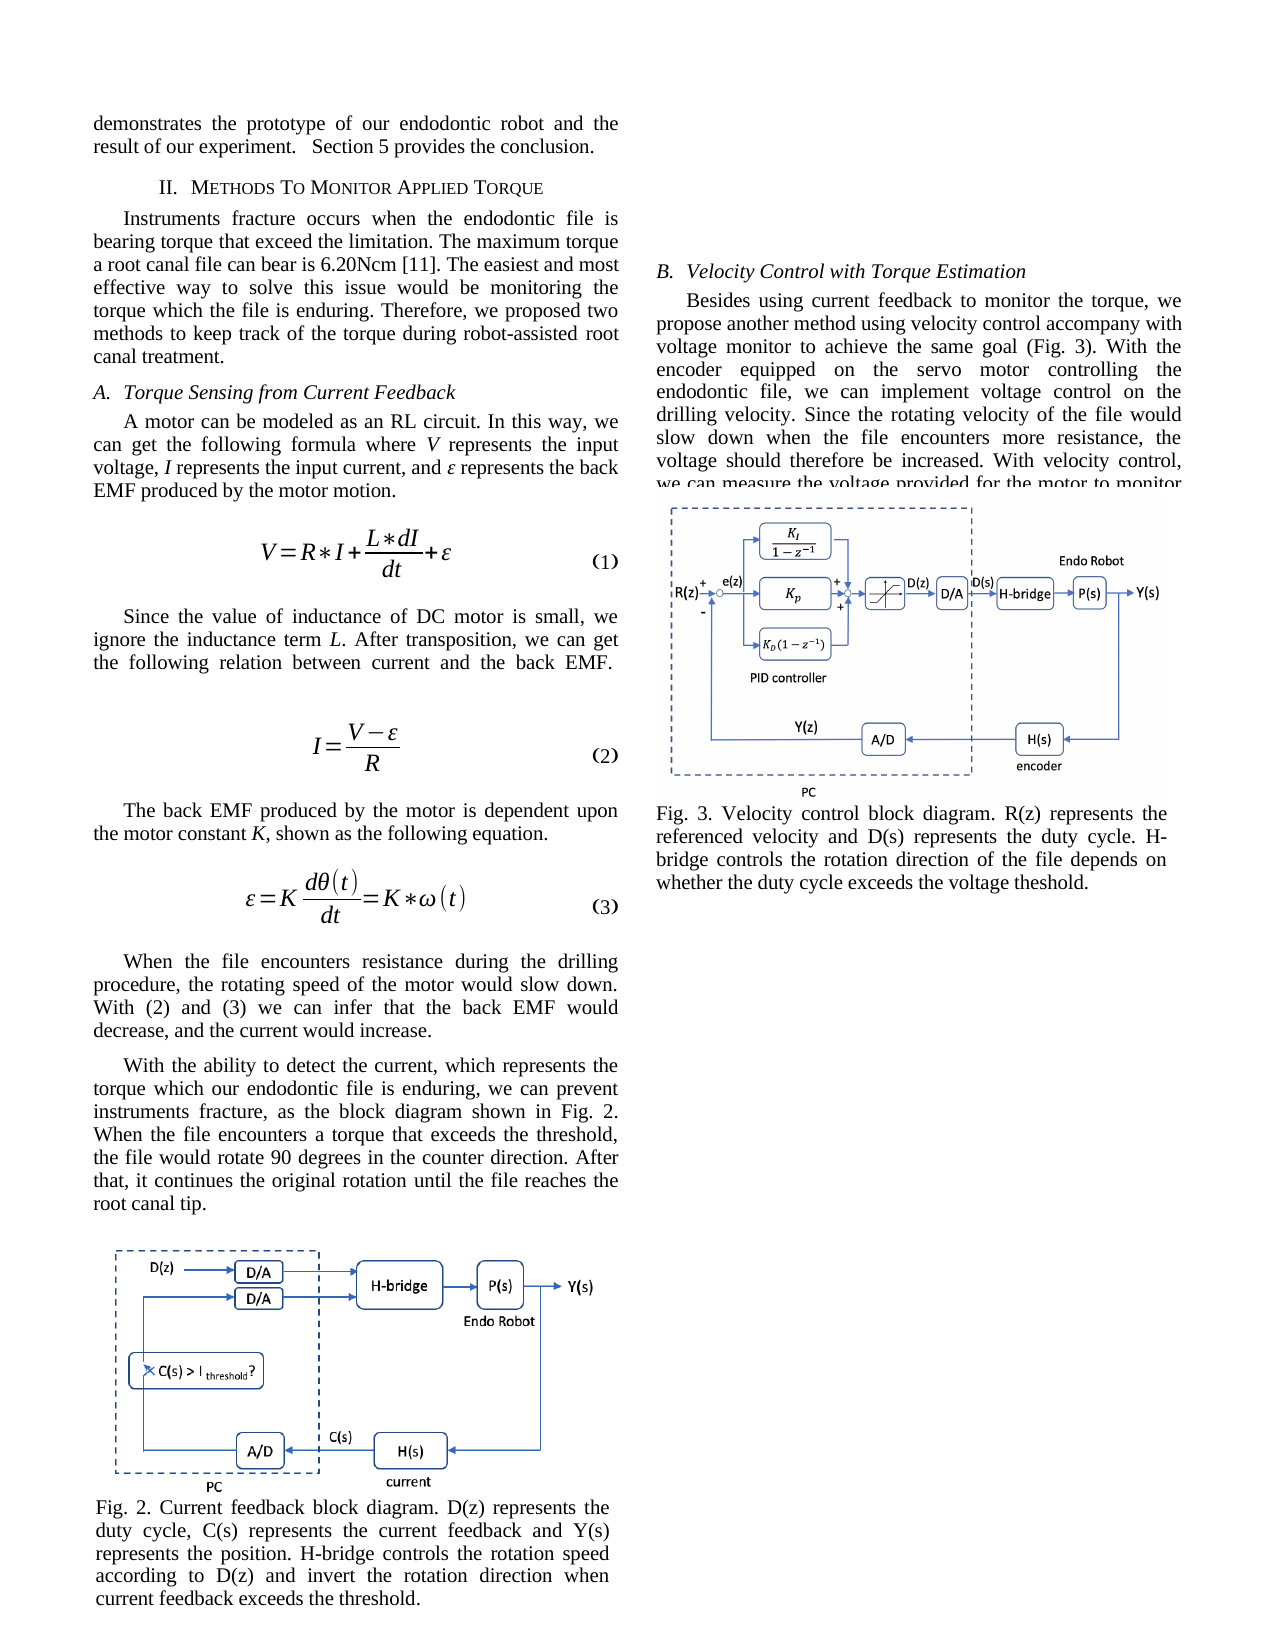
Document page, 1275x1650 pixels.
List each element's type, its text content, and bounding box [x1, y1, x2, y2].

text A motor can be modeled as an RL circuit. In this way, we can get the following formula where V represents the input voltage, I represents the input current, and ɛ represents the back EMF produced by the motor motion. [93, 410, 619, 502]
subtitle Velocity Control with Torque Estimation [656, 259, 1182, 283]
picture [104, 1241, 601, 1496]
text Since the value of inductance of DC motor is small, we ignore the inductance term L. After transposition, we can get the following relation between current and the back EMF. [93, 605, 619, 697]
text Instruments fracture occurs when the endodontic file is bearing torque that exceed the limitation. The maximum torque a root canal file can bear is 6.20Ncm [11]. The easiest and most effective way to solve this issue would be monitoring the torque which the file is enduring. Therefore, we proposed two methods to keep track of the torque during robot-assisted root canal treatment. [93, 207, 619, 368]
text With the ability to detect the current, which represents the torque which our endodontic file is enduring, we can prevent instruments fracture, as the block diagram shown in Fig. 2. When the file encounters a torque that exceeds the threshold, the file would rotate 90 degrees in the counter direction. After that, it continues the original rotation until the file reaches the root canal tip. [93, 1054, 619, 1215]
text When the file encounters resistance during the drilling procedure, the rotating speed of the motor would slow down. With (2) and (3) we can infer that the back EMF would decrease, and the current would increase. [93, 950, 619, 1042]
picture [657, 494, 1166, 803]
subtitle Methods To Monitor Applied Torque [93, 175, 619, 199]
text Besides using current feedback to monitor the torque, we propose another method using velocity control accompany with voltage monitor to achieve the same goal (Fig. 3). With the encoder equipped on the servo motor controlling the endodontic file, we can implement voltage control on the drilling velocity. Since the rotating velocity of the file would slow down when the file encounters more resistance, the voltage should therefore be increased. With velocity control, we can measure the voltage provided for the motor to monitor the torque which the file is bearing. In order to prevent instrument fracture, we can use the voltage information just like current feedback in the previous section to perform the endodontic treatment. [656, 289, 1182, 487]
subtitle Torque Sensing from Current Feedback [93, 380, 619, 404]
text  [93, 527, 619, 580]
text  [93, 870, 619, 925]
text  [93, 722, 619, 774]
text The back EMF produced by the motor is dependent upon the motor constant K, shown as the following equation. [93, 799, 619, 845]
